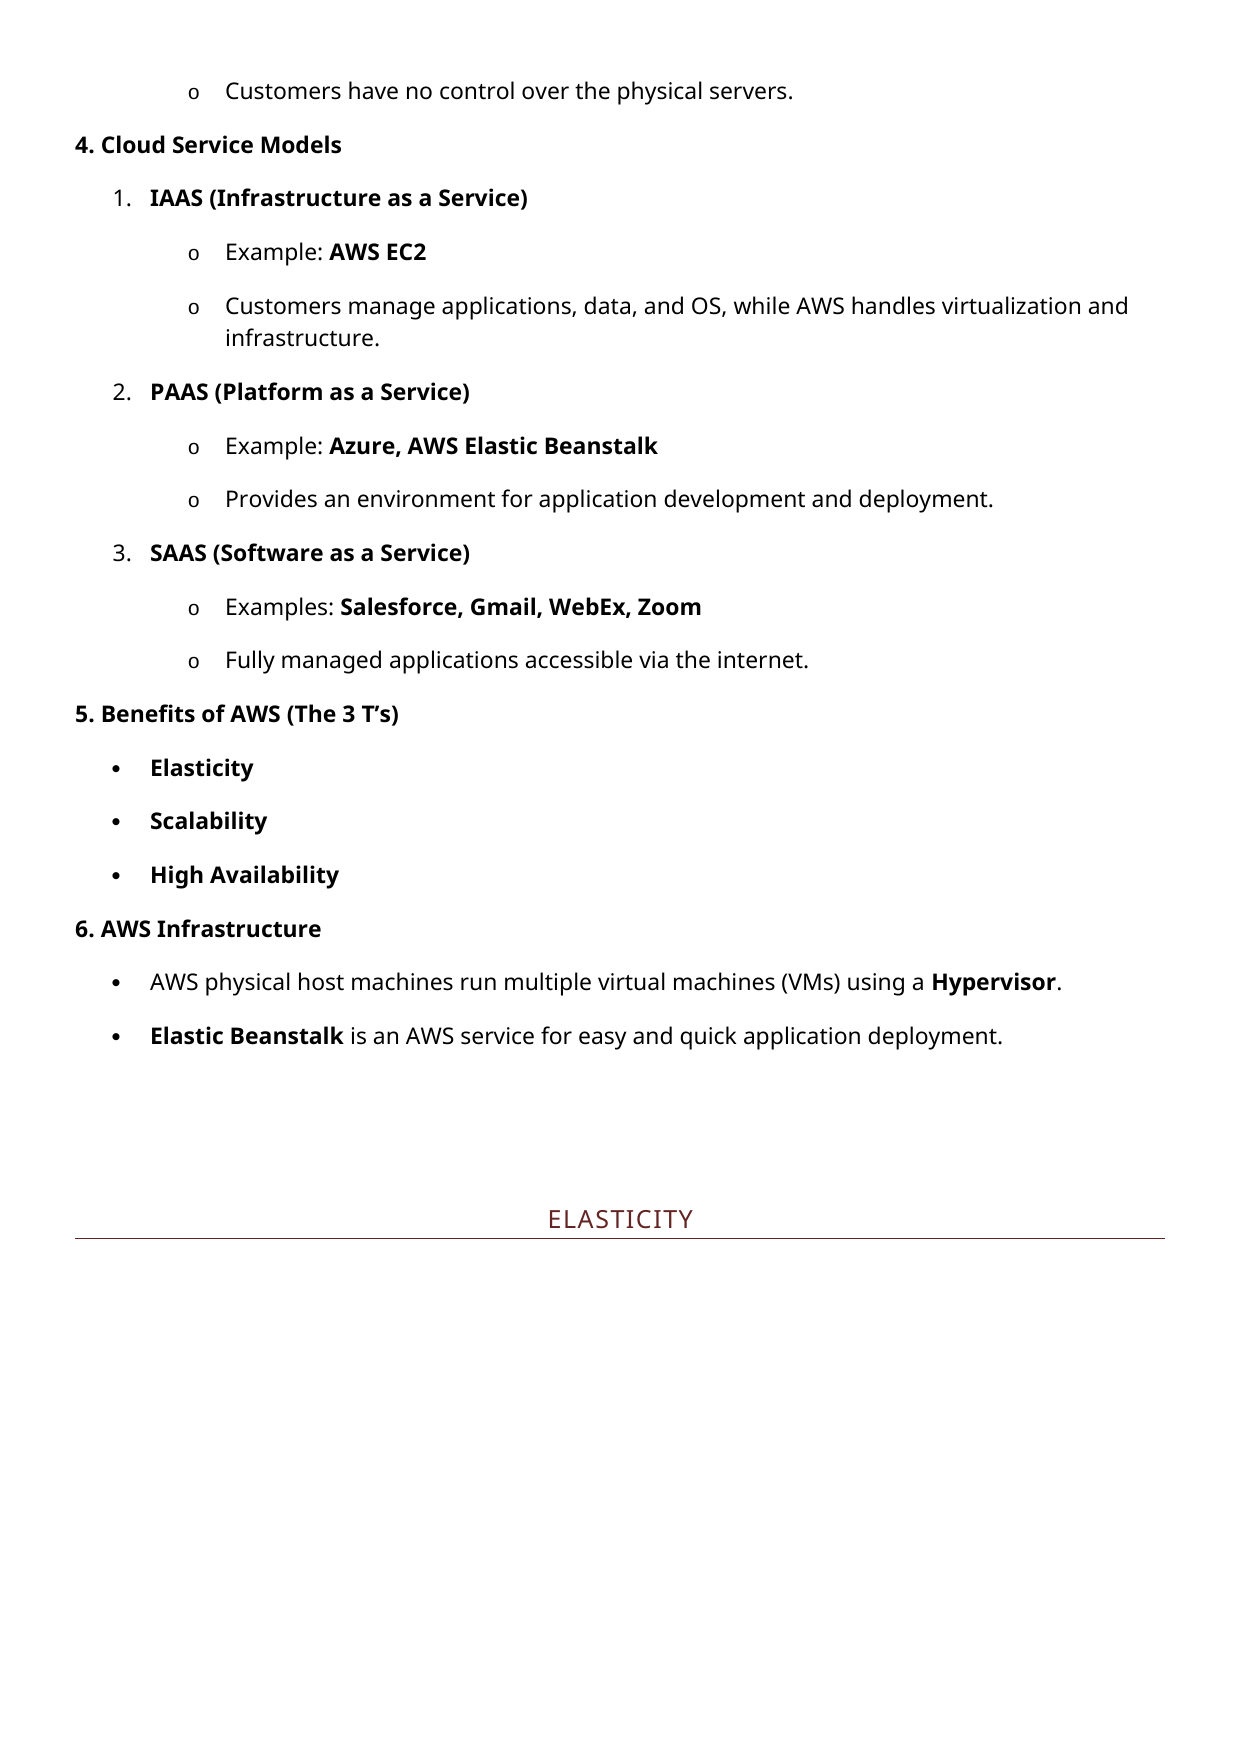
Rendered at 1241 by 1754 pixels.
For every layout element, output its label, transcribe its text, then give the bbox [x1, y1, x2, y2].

text 4. Cloud Service Models [75, 129, 1165, 160]
subtitle Elasticity [75, 1202, 1165, 1238]
list Customers have no control over the physical servers. [187, 75, 1165, 106]
list Scalability [112, 805, 1165, 836]
list Provides an environment for application development and deployment. [187, 483, 1165, 514]
list Example: Azure, AWS Elastic Beanstalk [187, 430, 1165, 461]
text 6. AWS Infrastructure [75, 912, 1165, 944]
list Customers manage applications, data, and OS, while AWS handles virtualization and infrastructure. [187, 289, 1165, 354]
list High Availability [112, 859, 1165, 890]
list Elasticity [112, 752, 1165, 783]
list Examples: Salesforce, Gmail, WebEx, Zoom [187, 591, 1165, 622]
text 5. Benefits of AWS (The 3 T’s) [75, 698, 1165, 729]
list SAAS (Software as a Service) [112, 537, 1165, 568]
list Example: AWS EC2 [187, 236, 1165, 267]
list PAAS (Platform as a Service) [112, 376, 1165, 407]
list Elastic Beanstalk is an AWS service for easy and quick application deployment. [112, 1020, 1165, 1051]
list AWS physical host machines run multiple virtual machines (VMs) using a Hypervisor. [112, 966, 1165, 997]
list IAAS (Infrastructure as a Service) [112, 182, 1165, 213]
list Fully managed applications accessible via the internet. [187, 644, 1165, 676]
